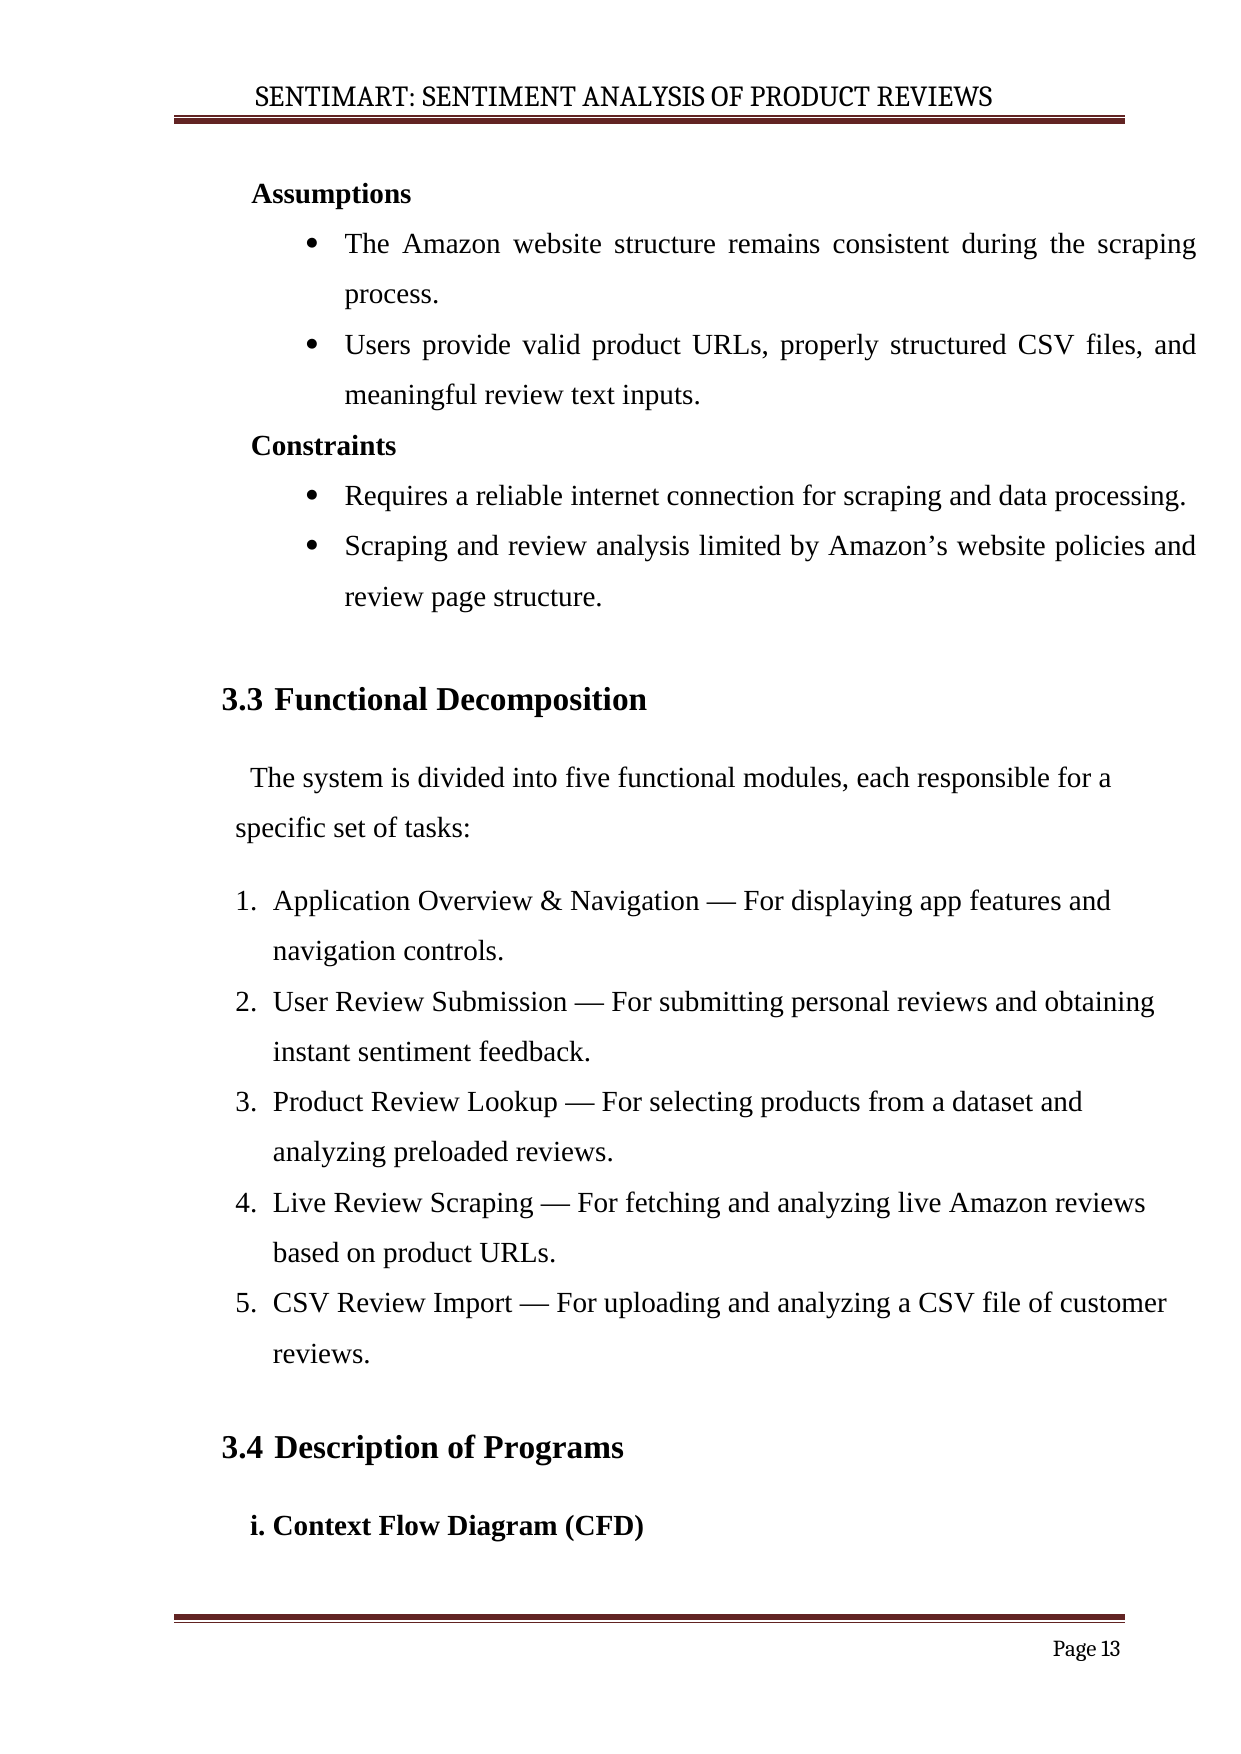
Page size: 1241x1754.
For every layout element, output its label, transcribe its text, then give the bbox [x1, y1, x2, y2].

list Scraping and review analysis limited by Amazon’s website policies and review page structure. [307, 528, 1197, 612]
list User Review Submission — For submitting personal reviews and obtaining instant sentiment feedback. [235, 984, 1197, 1067]
text i. Context Flow Diagram (CFD) [235, 1508, 1197, 1541]
list Assumptions [251, 176, 1197, 209]
list Product Review Lookup — For selecting products from a dataset and analyzing preloaded reviews. [235, 1084, 1197, 1168]
list Live Review Scraping — For fetching and analyzing live Amazon reviews based on product URLs. [235, 1185, 1197, 1269]
list Functional Decomposition [221, 679, 1197, 718]
list Description of Programs [221, 1427, 1197, 1466]
text Constraints [192, 428, 1197, 461]
list CSV Review Import — For uploading and analyzing a CSV file of customer reviews. [235, 1286, 1197, 1369]
text The system is divided into five functional modules, each responsible for a specific set of tasks: [235, 760, 1197, 843]
list Application Overview & Navigation — For displaying app features and navigation controls. [235, 883, 1197, 967]
list Requires a reliable internet connection for scraping and data processing. [307, 478, 1197, 512]
list Users provide valid product URLs, properly structured CSV files, and meaningful review text inputs. [307, 327, 1197, 411]
list The Amazon website structure remains consistent during the scraping process. [307, 226, 1197, 310]
